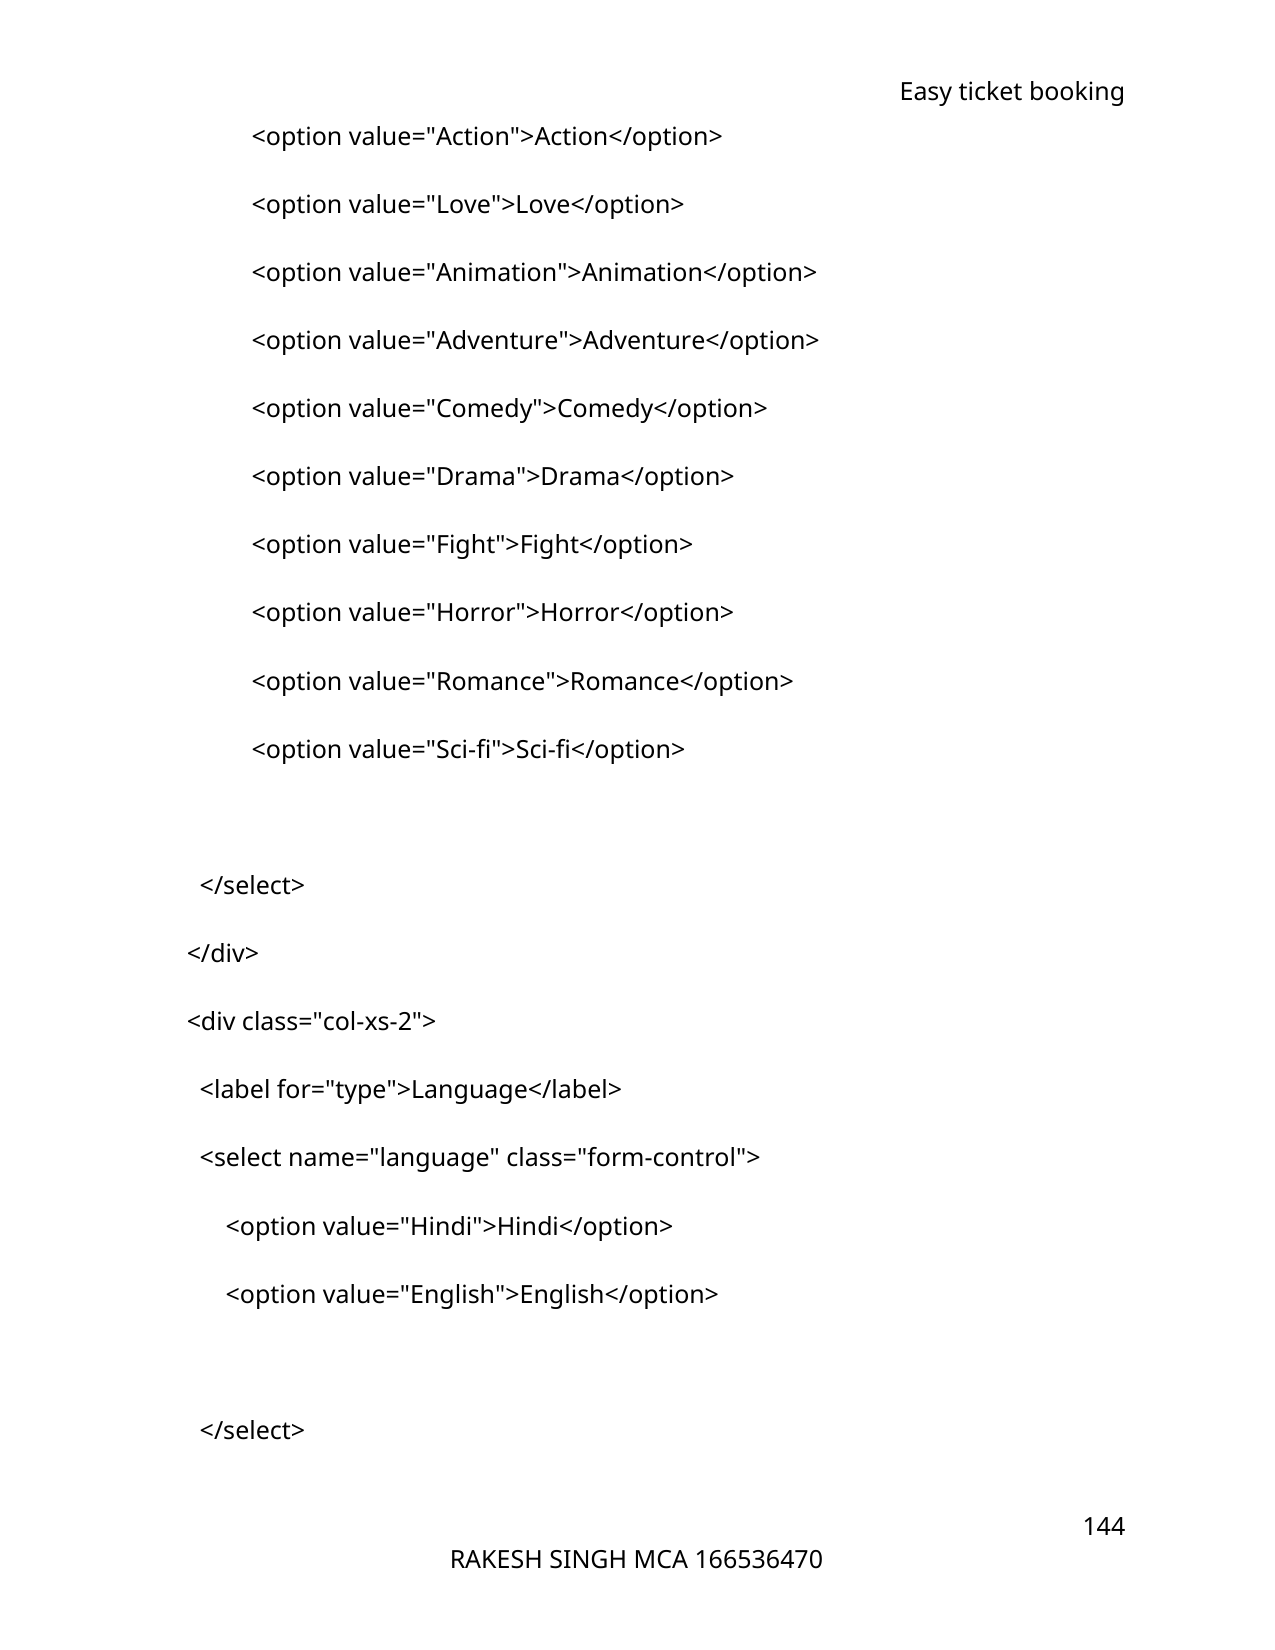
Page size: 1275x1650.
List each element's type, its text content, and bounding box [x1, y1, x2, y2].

text <div class="col-xs-2"> [148, 1004, 1125, 1038]
text <option value="English">English</option> [148, 1276, 1125, 1310]
text <option value="Animation">Animation</option> [148, 254, 1125, 288]
text <option value="Action">Action</option> [148, 118, 1125, 152]
text <option value="Adventure">Adventure</option> [148, 322, 1125, 357]
text <option value="Sci-fi">Sci-fi</option> [148, 731, 1125, 765]
text </select> [148, 867, 1125, 902]
text <option value="Love">Love</option> [148, 186, 1125, 220]
text <option value="Horror">Horror</option> [148, 595, 1125, 629]
text <option value="Fight">Fight</option> [148, 527, 1125, 561]
text <option value="Comedy">Comedy</option> [148, 391, 1125, 425]
text <option value="Romance">Romance</option> [148, 663, 1125, 697]
text <option value="Hindi">Hindi</option> [148, 1208, 1125, 1242]
text <option value="Drama">Drama</option> [148, 459, 1125, 493]
text </select> [148, 1412, 1125, 1447]
text </div> [148, 936, 1125, 970]
text <select name="language" class="form-control"> [148, 1140, 1125, 1174]
text <label for="type">Language</label> [148, 1072, 1125, 1106]
